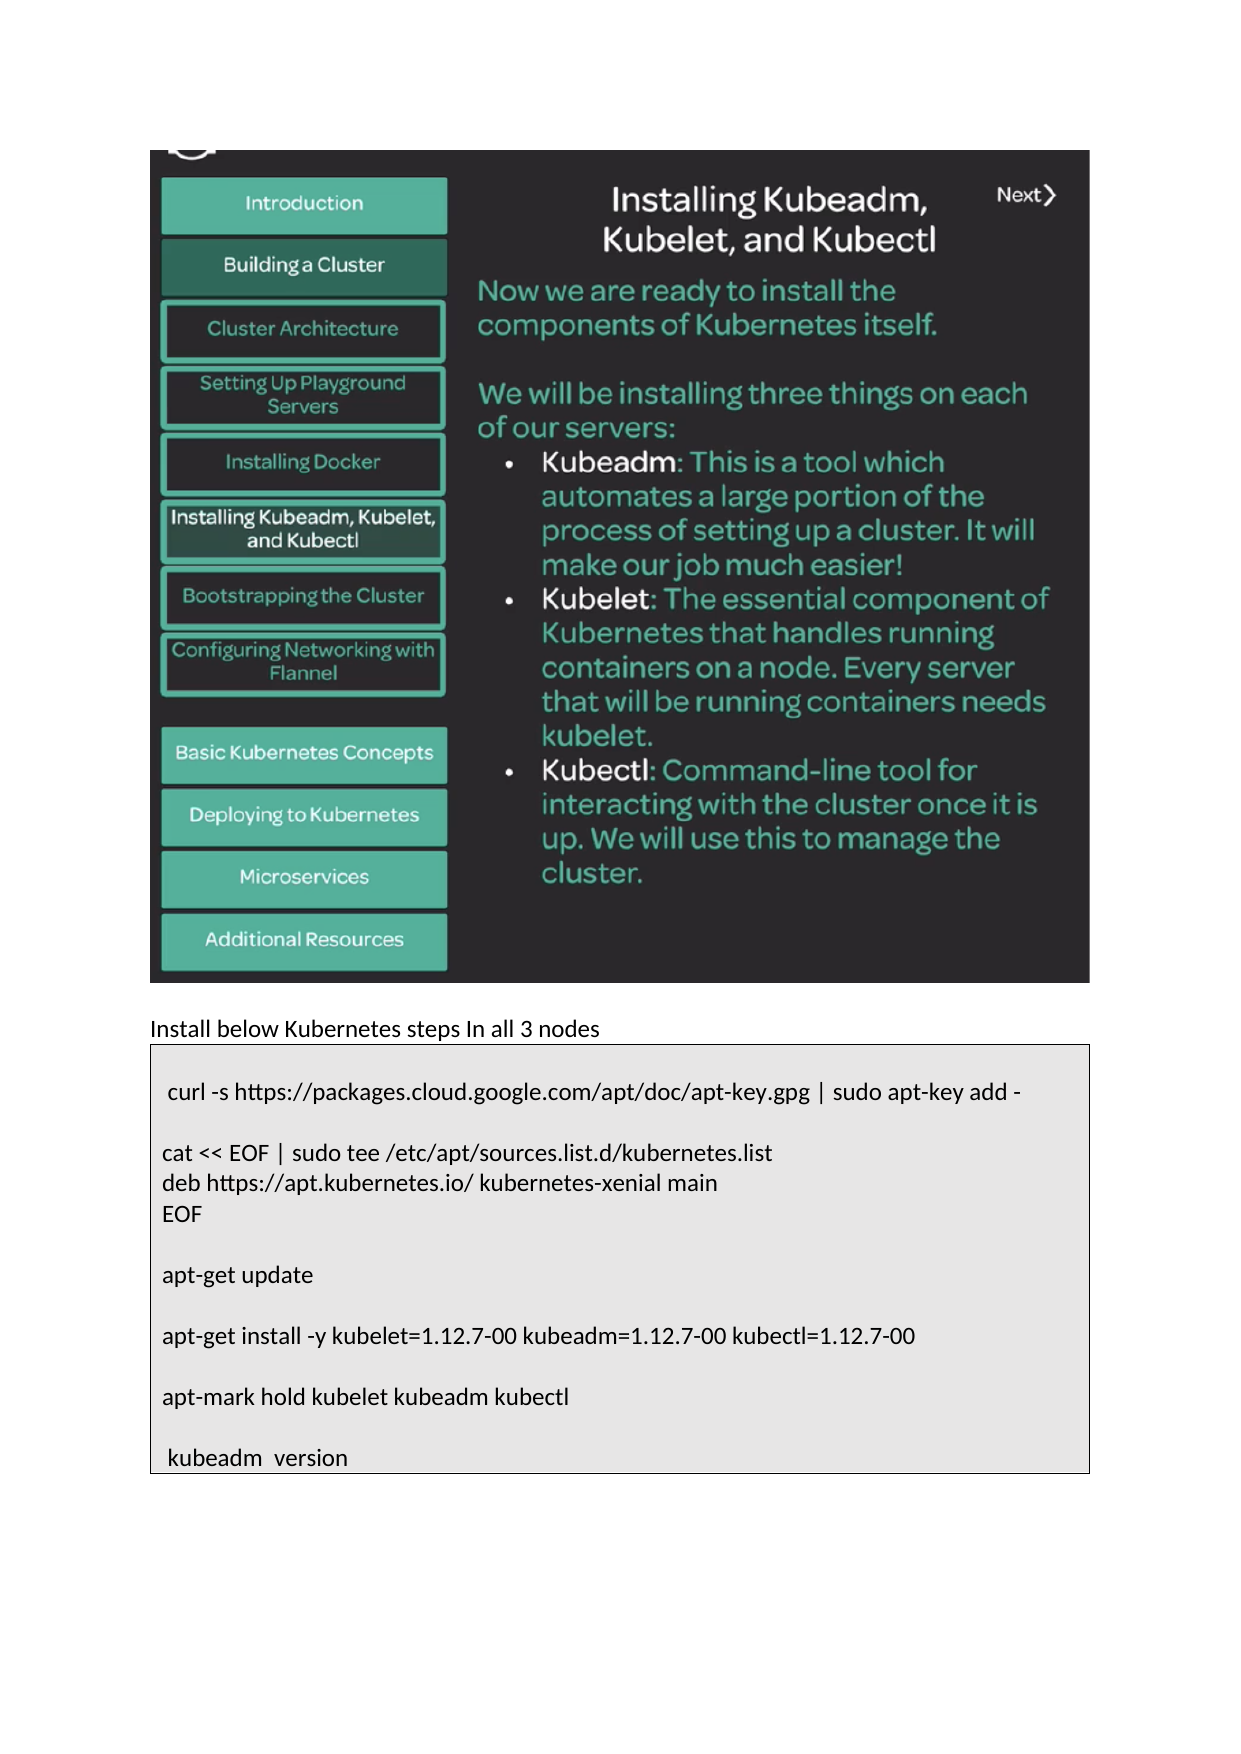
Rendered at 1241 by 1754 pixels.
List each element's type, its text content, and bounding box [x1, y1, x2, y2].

text Install below Kubernetes steps In all 3 nodes [150, 1013, 1090, 1044]
table_header curl -s https://packages.cloud.google.com/apt/doc/apt-key.gpg | sudo apt-key add - cat << EOF | sudo tee /etc/apt/sources.list.d/kubernetes.list deb https://apt.kubernetes.io/ kubernetes-xenial main EOF apt-get update apt-get install -y kubelet=1.12.7-00 kubeadm=1.12.7-00 kubectl=1.12.7-00 apt-mark hold kubelet kubeadm kubectl kubeadm version [151, 1045, 1089, 1472]
picture [150, 150, 1090, 983]
